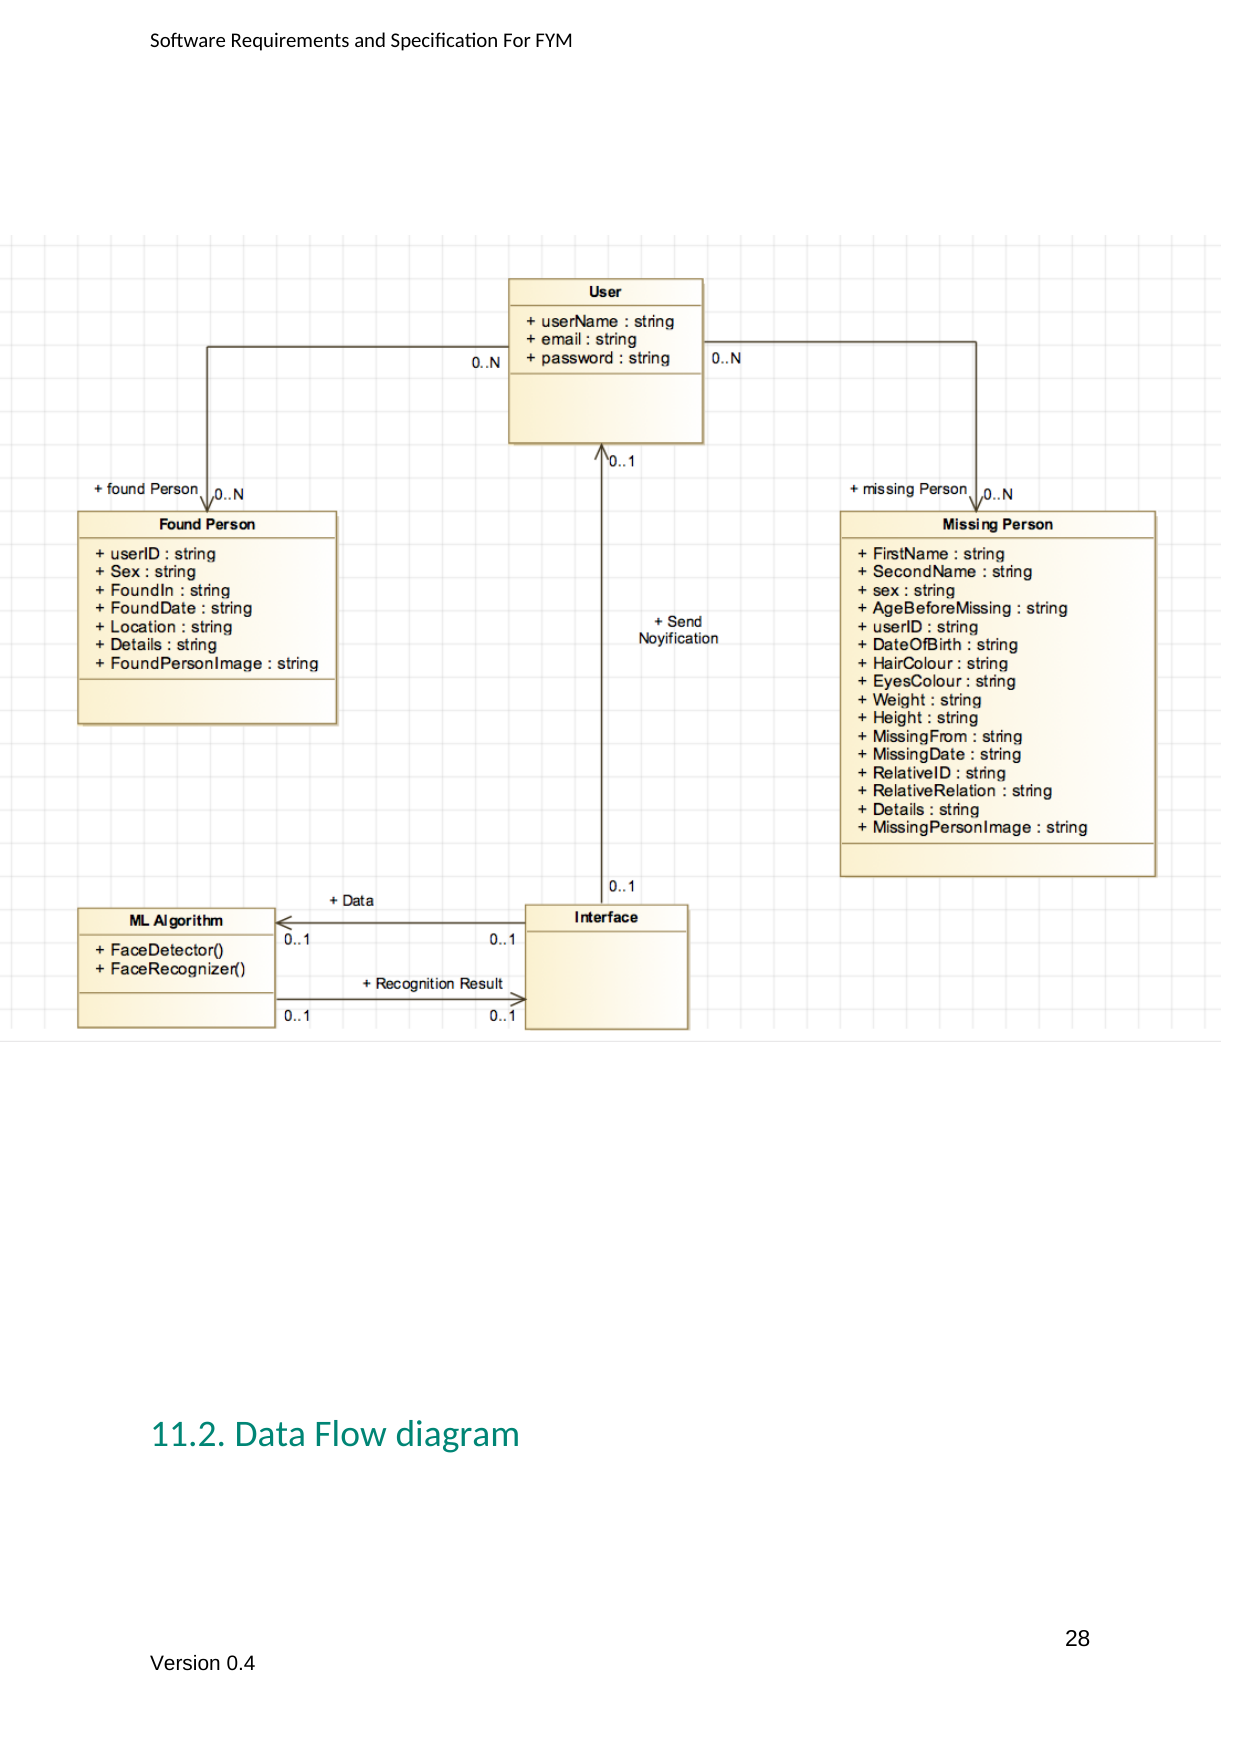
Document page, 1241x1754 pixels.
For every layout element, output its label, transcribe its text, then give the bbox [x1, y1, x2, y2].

text 11.2. Data Flow ​diagram [150, 1410, 1090, 1456]
picture [0, 235, 1221, 1042]
